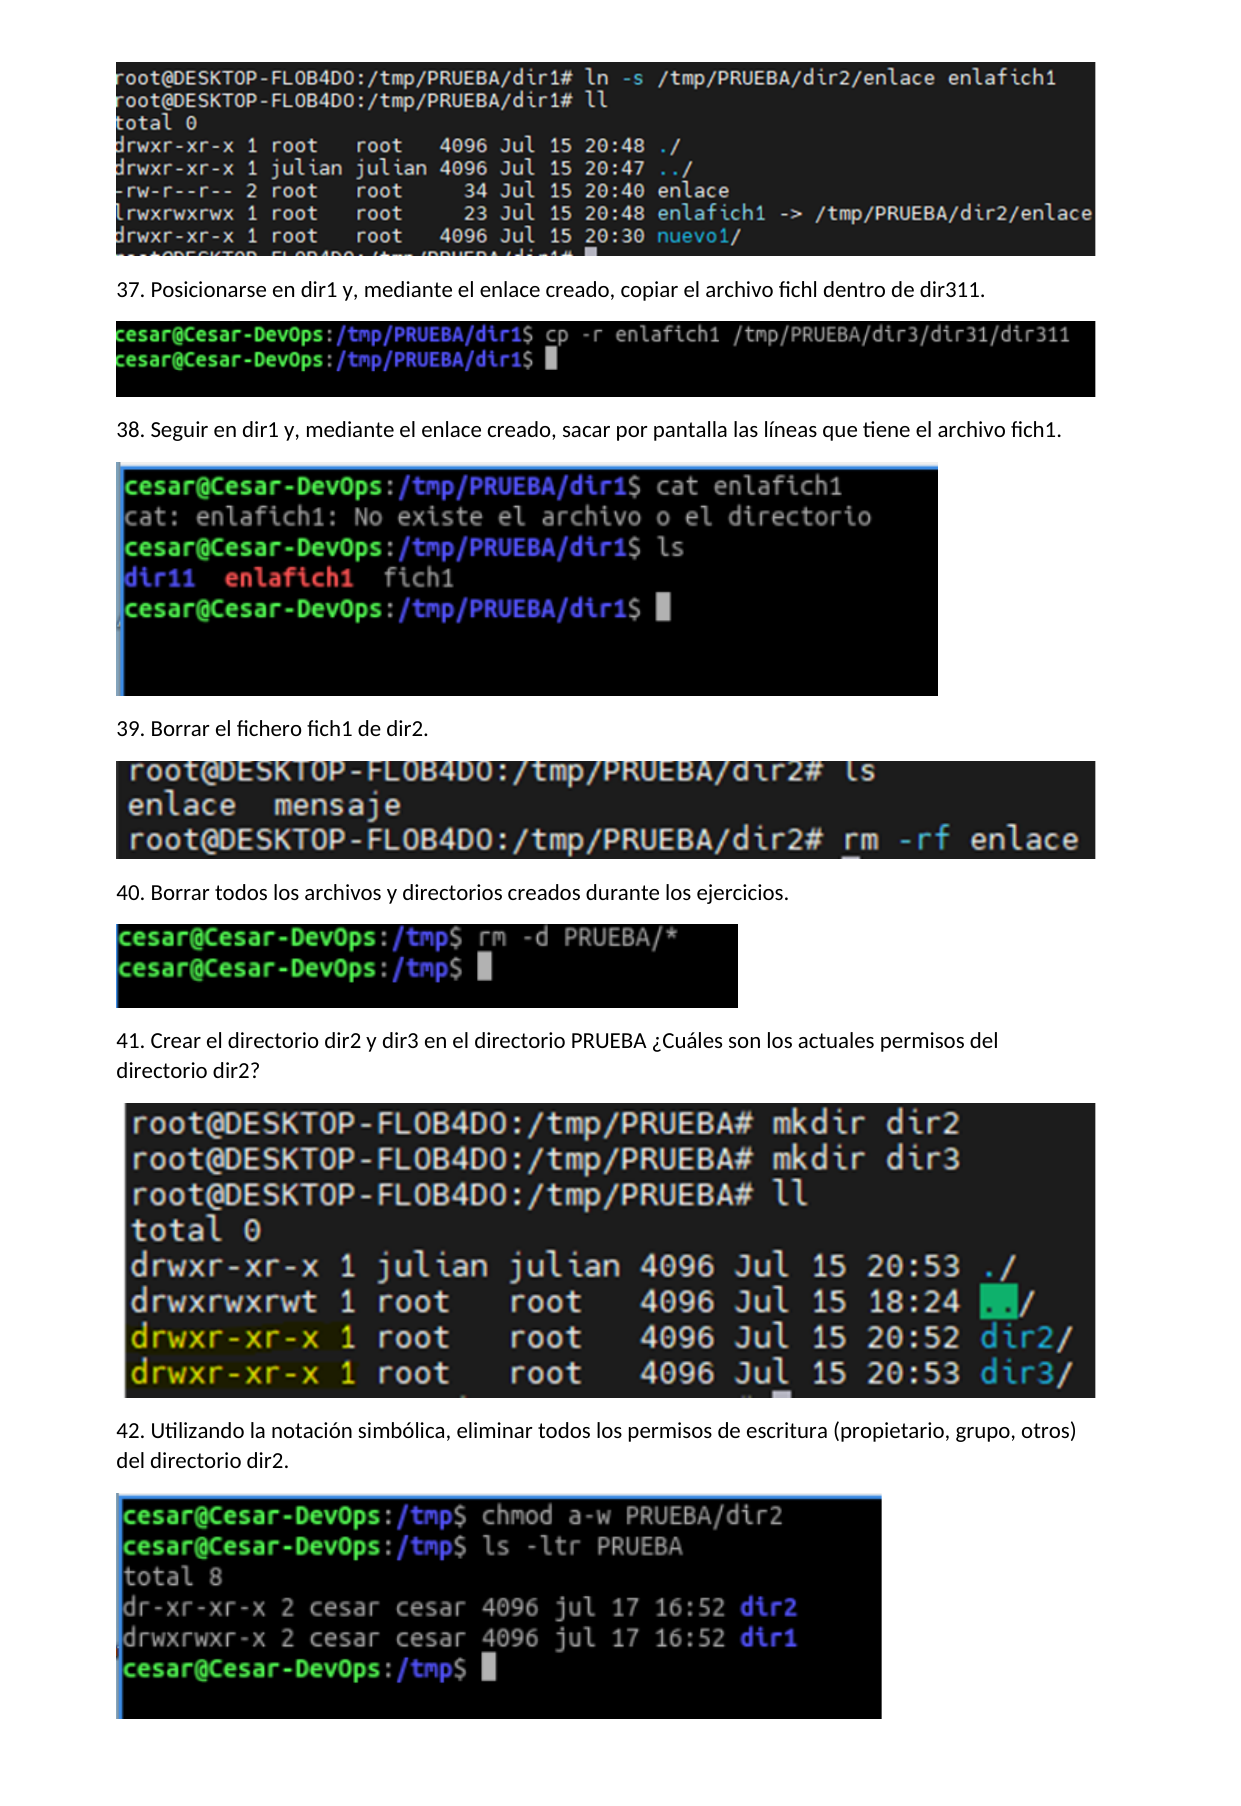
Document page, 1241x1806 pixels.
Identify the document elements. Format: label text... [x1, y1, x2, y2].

text 39. Borrar el fichero fich1 de dir2. [116, 714, 1095, 742]
text 37. Posicionarse en dir1 y, mediante el enlace creado, copiar el archivo fichl dentro de dir311. [116, 275, 1095, 303]
picture [116, 462, 938, 696]
picture [116, 1103, 1096, 1398]
text 42. Utilizando la notación simbólica, eliminar todos los permisos de escritura (propietario, grupo, otros) del directorio dir2. [116, 1416, 1095, 1474]
picture [116, 924, 738, 1008]
picture [116, 761, 1096, 859]
picture [116, 1493, 882, 1719]
text 41. Crear el directorio dir2 y dir3 en el directorio PRUEBA ¿Cuáles son los actuales permisos del directorio dir2? [116, 1026, 1095, 1084]
text 38. Seguir en dir1 y, mediante el enlace creado, sacar por pantalla las líneas que tiene el archivo fich1. [116, 416, 1095, 444]
picture [116, 62, 1096, 256]
text 40. Borrar todos los archivos y directorios creados durante los ejercicios. [116, 878, 1095, 906]
picture [116, 321, 1096, 397]
